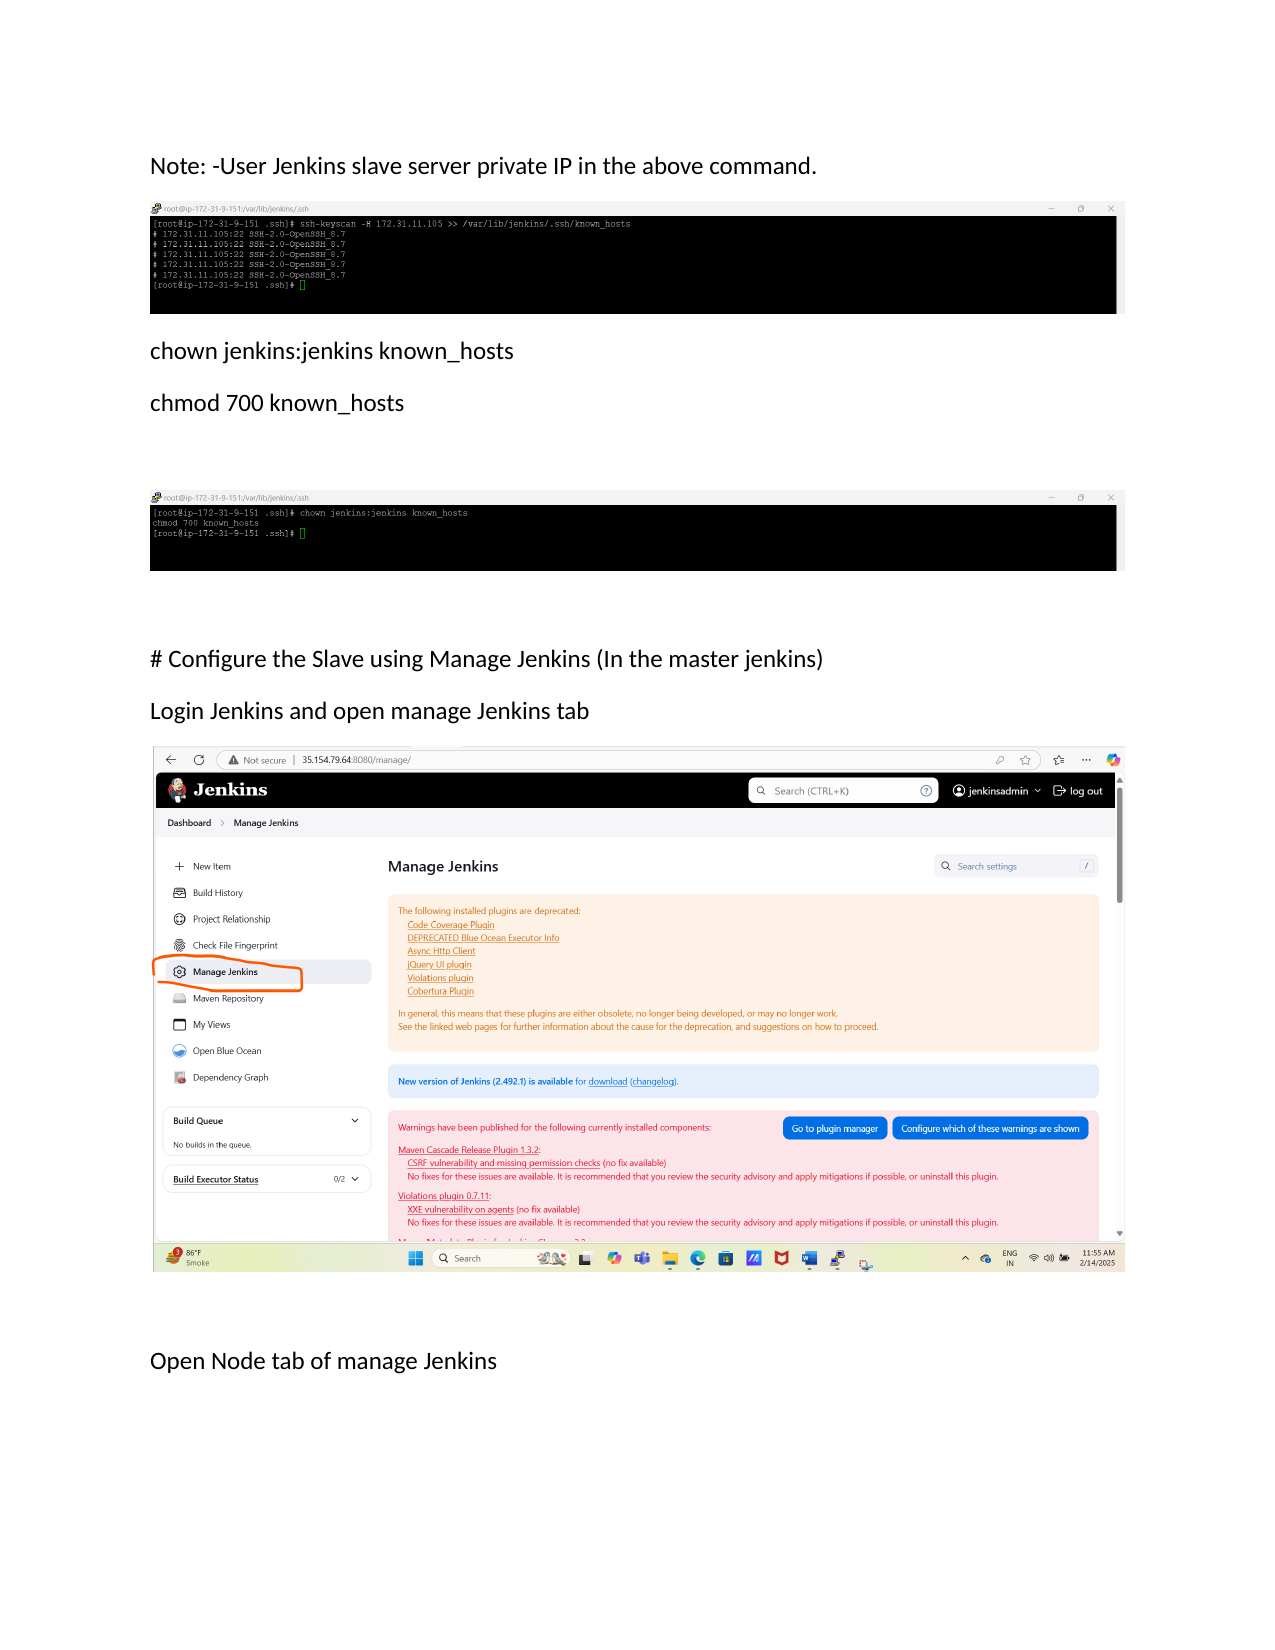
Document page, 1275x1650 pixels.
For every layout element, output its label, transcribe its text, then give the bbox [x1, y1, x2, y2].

text chmod 700 known_hosts [150, 387, 1125, 417]
picture [150, 490, 1125, 571]
picture [150, 201, 1125, 314]
picture [150, 746, 1125, 1272]
text chown jenkins:jenkins known_hosts [150, 335, 1125, 366]
text Open Node tab of manage Jenkins [150, 1345, 1125, 1375]
text Note: -User Jenkins slave server private IP in the above command. [150, 150, 1125, 181]
text Login Jenkins and open manage Jenkins tab [150, 695, 1125, 725]
text # Configure the Slave using Manage Jenkins (In the master jenkins) [150, 643, 1125, 674]
